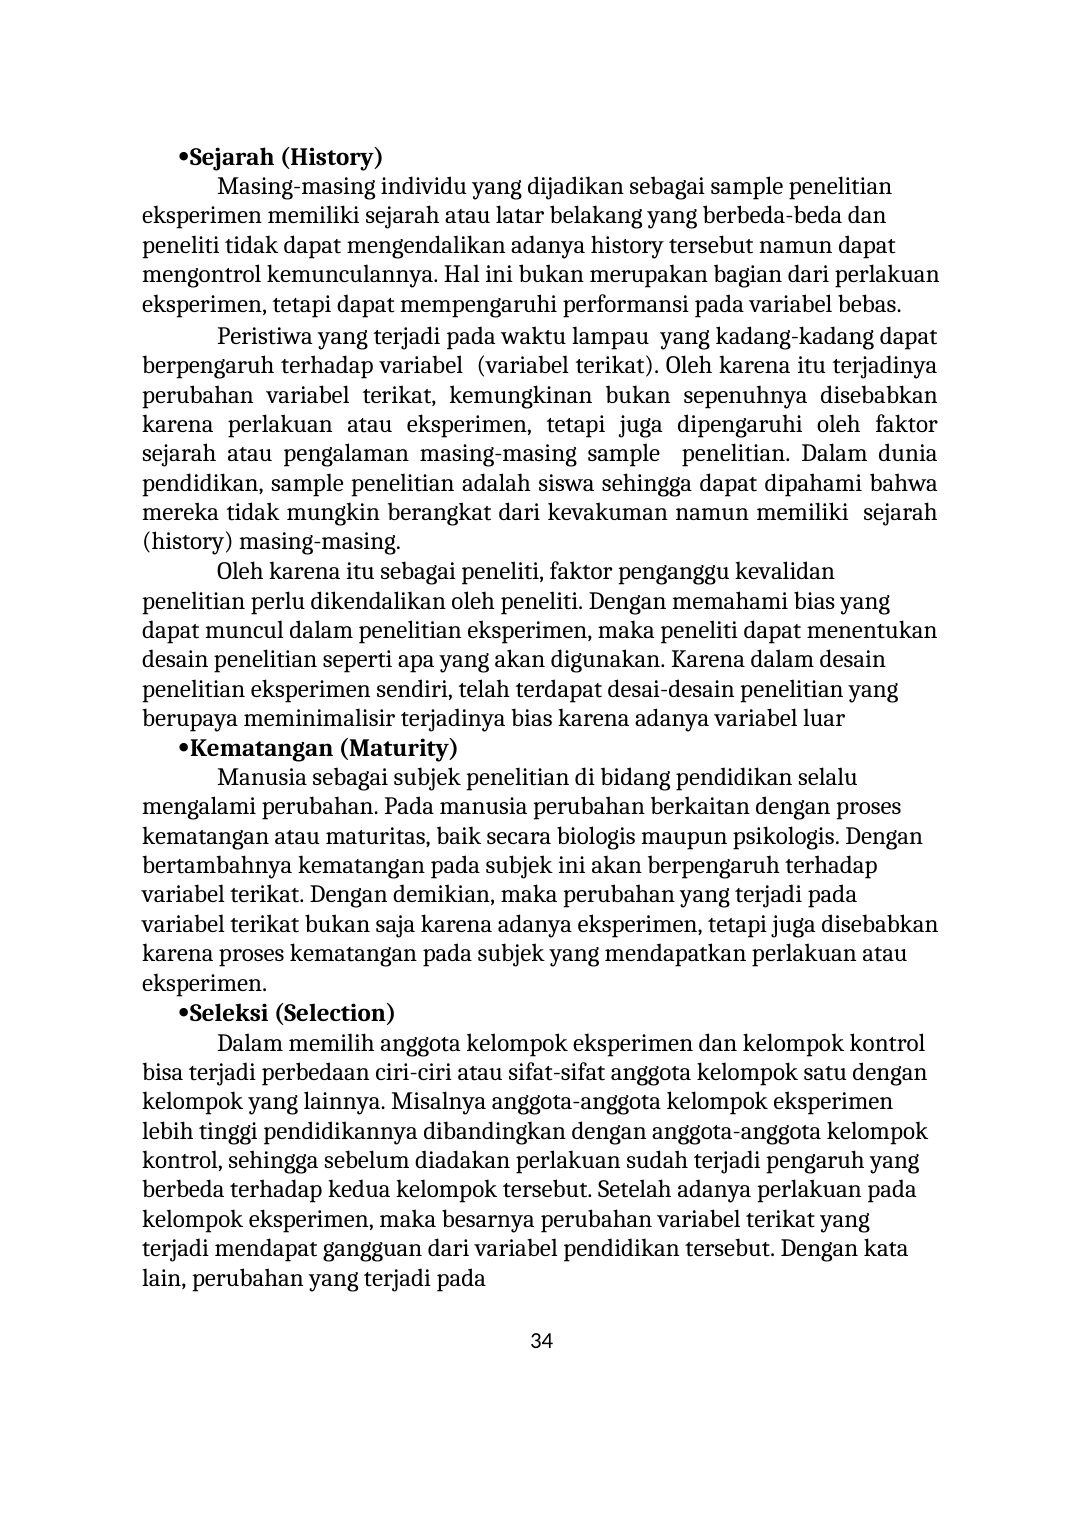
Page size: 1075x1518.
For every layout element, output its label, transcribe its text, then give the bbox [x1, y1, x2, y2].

text Oleh karena itu sebagai peneliti, faktor penganggu kevalidan penelitian perlu dikendalikan oleh peneliti. Dengan memahami bias yang dapat muncul dalam penelitian eksperimen, maka peneliti dapat menentukan desain penelitian seperti apa yang akan digunakan. Karena dalam desain penelitian eksperimen sendiri, telah terdapat desai-desain penelitian yang berupaya meminimalisir terjadinya bias karena adanya variabel luar Kematangan (Maturity) Manusia sebagai subjek penelitian di bidang pendidikan selalu mengalami perubahan. Pada manusia perubahan berkaitan dengan proses kematangan atau maturitas, baik secara biologis maupun psikologis. Dengan bertambahnya kematangan pada subjek ini akan berpengaruh terhadap variabel terikat. Dengan demikian, maka perubahan yang terjadi pada variabel terikat bukan saja karena adanya eksperimen, tetapi juga disebabkan karena proses kematangan pada subjek yang mendapatkan perlakuan atau eksperimen. [142, 556, 941, 997]
text Peristiwa yang terjadi pada waktu lampau yang kadang-kadang dapat berpengaruh terhadap variabel (variabel terikat). Oleh karena itu terjadinya perubahan variabel terikat, kemungkinan bukan sepenuhnya disebabkan karena perlakuan atau eksperimen, tetapi juga dipengaruhi oleh faktor sejarah atau pengalaman masing-masing sample penelitian. Dalam dunia pendidikan, sample penelitian adalah siswa sehingga dapat dipahami bahwa mereka tidak mungkin berangkat dari kevakuman namun memiliki sejarah (history) masing-masing. [142, 322, 938, 556]
text Sejarah (History) Masing-masing individu yang dijadikan sebagai sample penelitian eksperimen memiliki sejarah atau latar belakang yang berbeda-beda dan peneliti tidak dapat mengendalikan adanya history tersebut namun dapat mengontrol kemunculannya. Hal ini bukan merupakan bagian dari perlakuan eksperimen, tetapi dapat mempengaruhi performansi pada variabel bebas. [142, 142, 941, 318]
text Seleksi (Selection) Dalam memilih anggota kelompok eksperimen dan kelompok kontrol bisa terjadi perbedaan ciri-ciri atau sifat-sifat anggota kelompok satu dengan kelompok yang lainnya. Misalnya anggota-anggota kelompok eksperimen lebih tinggi pendidikannya dibandingkan dengan anggota-anggota kelompok kontrol, sehingga sebelum diadakan perlakuan sudah terjadi pengaruh yang berbeda terhadap kedua kelompok tersebut. Setelah adanya perlakuan pada kelompok eksperimen, maka besarnya perubahan variabel terikat yang terjadi mendapat gangguan dari variabel pendidikan tersebut. Dengan kata lain, perubahan yang terjadi pada [142, 998, 941, 1292]
text 34 [142, 1330, 941, 1353]
